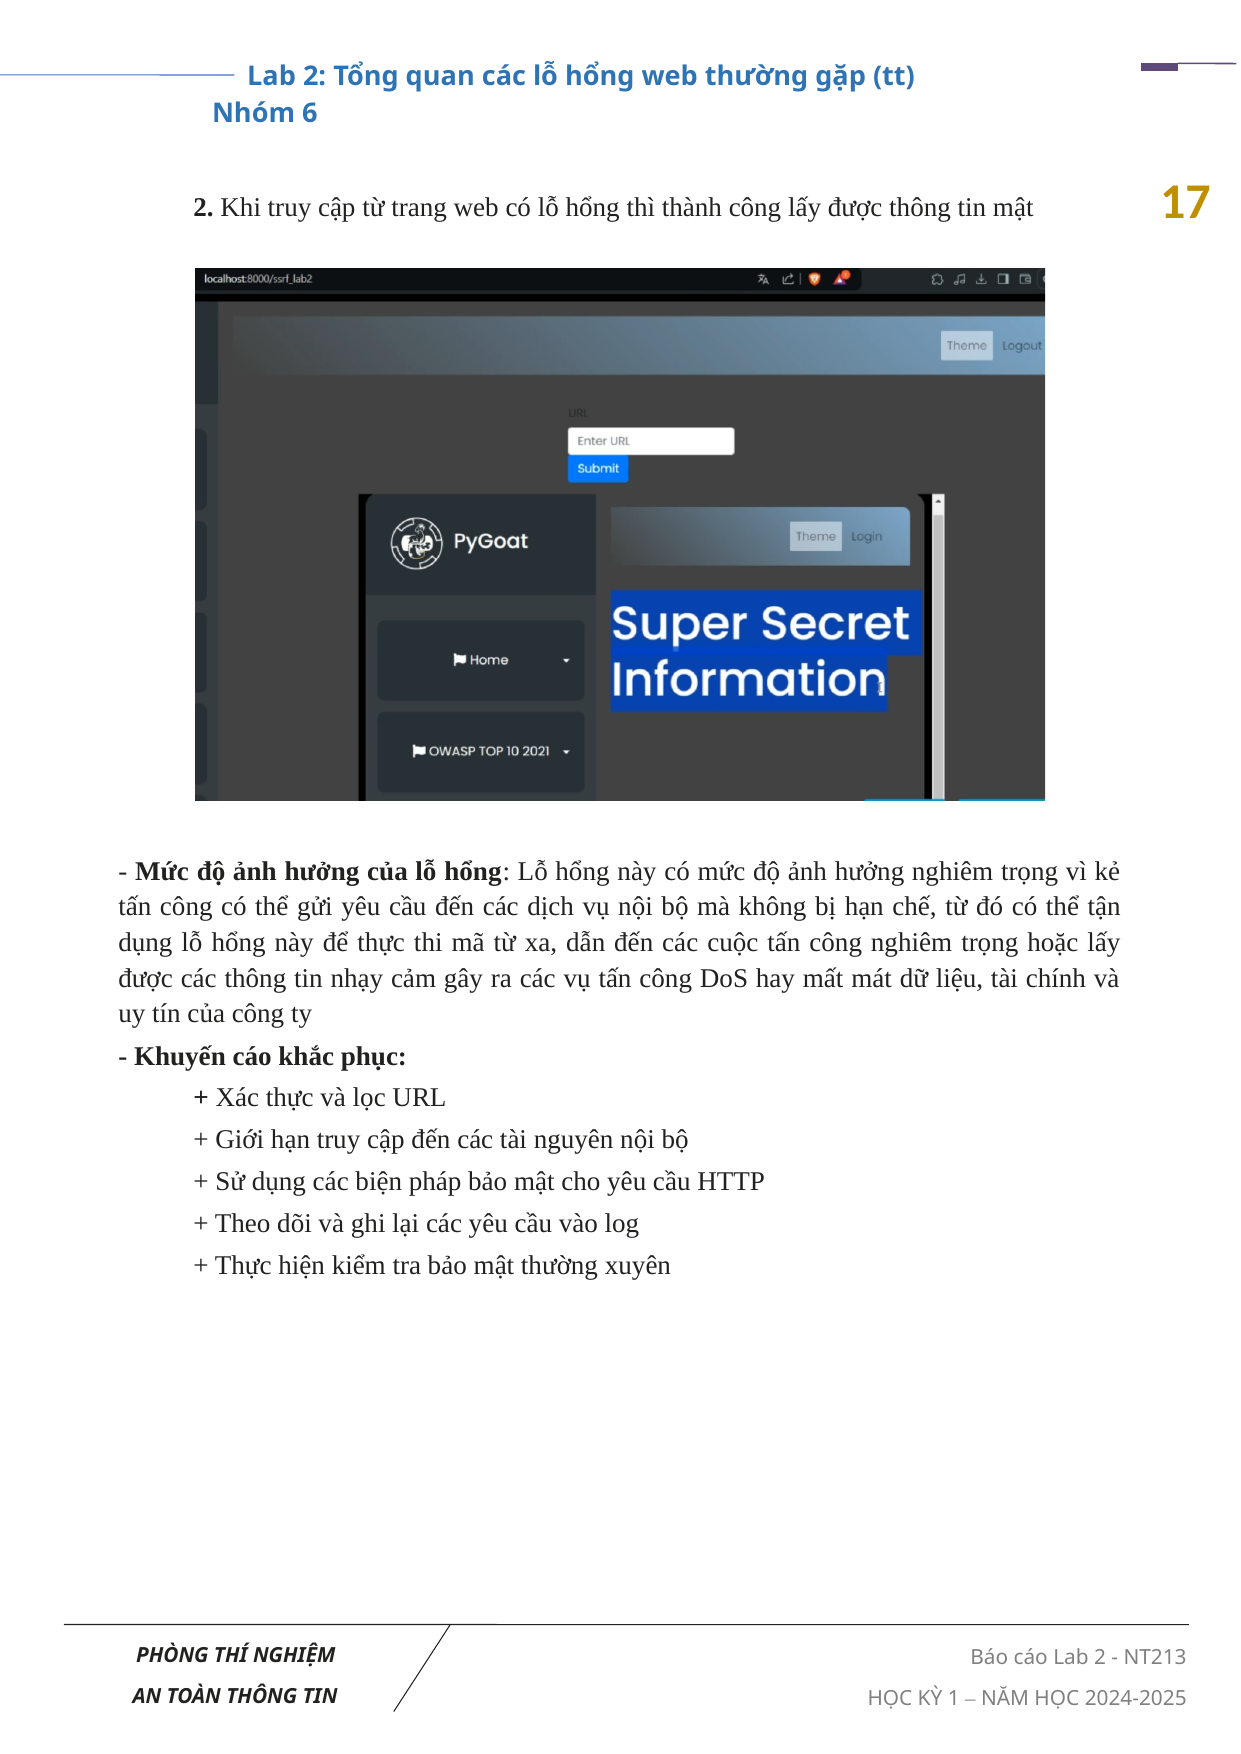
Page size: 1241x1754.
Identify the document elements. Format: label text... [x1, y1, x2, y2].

text + Sử dụng các biện pháp bảo mật cho yêu cầu HTTP [118, 1166, 1122, 1197]
picture [195, 268, 1046, 801]
list 2. Khi truy cập từ trang web có lỗ hổng thì thành công lấy được thông tin mật [193, 191, 1122, 222]
text + Thực hiện kiểm tra bảo mật thường xuyên [118, 1249, 1122, 1281]
text + Xác thực và lọc URL [118, 1082, 1122, 1113]
text - Khuyến cáo khắc phục: [118, 1039, 1122, 1071]
text + Theo dõi và ghi lại các yêu cầu vào log [118, 1207, 1122, 1239]
text + Giới hạn truy cập đến các tài nguyên nội bộ [118, 1123, 1122, 1155]
text - Mức độ ảnh hưởng của lỗ hổng: Lỗ hổng này có mức độ ảnh hưởng nghiêm trọng vì kẻ tấn công có thể gửi yêu cầu đến các dịch vụ nội bộ mà không bị hạn chế, từ đó có thể tận dụng lỗ hổng này để thực thi mã từ xa, dẫn đến các cuộc tấn công nghiêm trọng hoặc lấy được các thông tin nhạy cảm gây ra các vụ tấn công DoS hay mất mát dữ liệu, tài chính và uy tín của công ty [118, 855, 1122, 1029]
